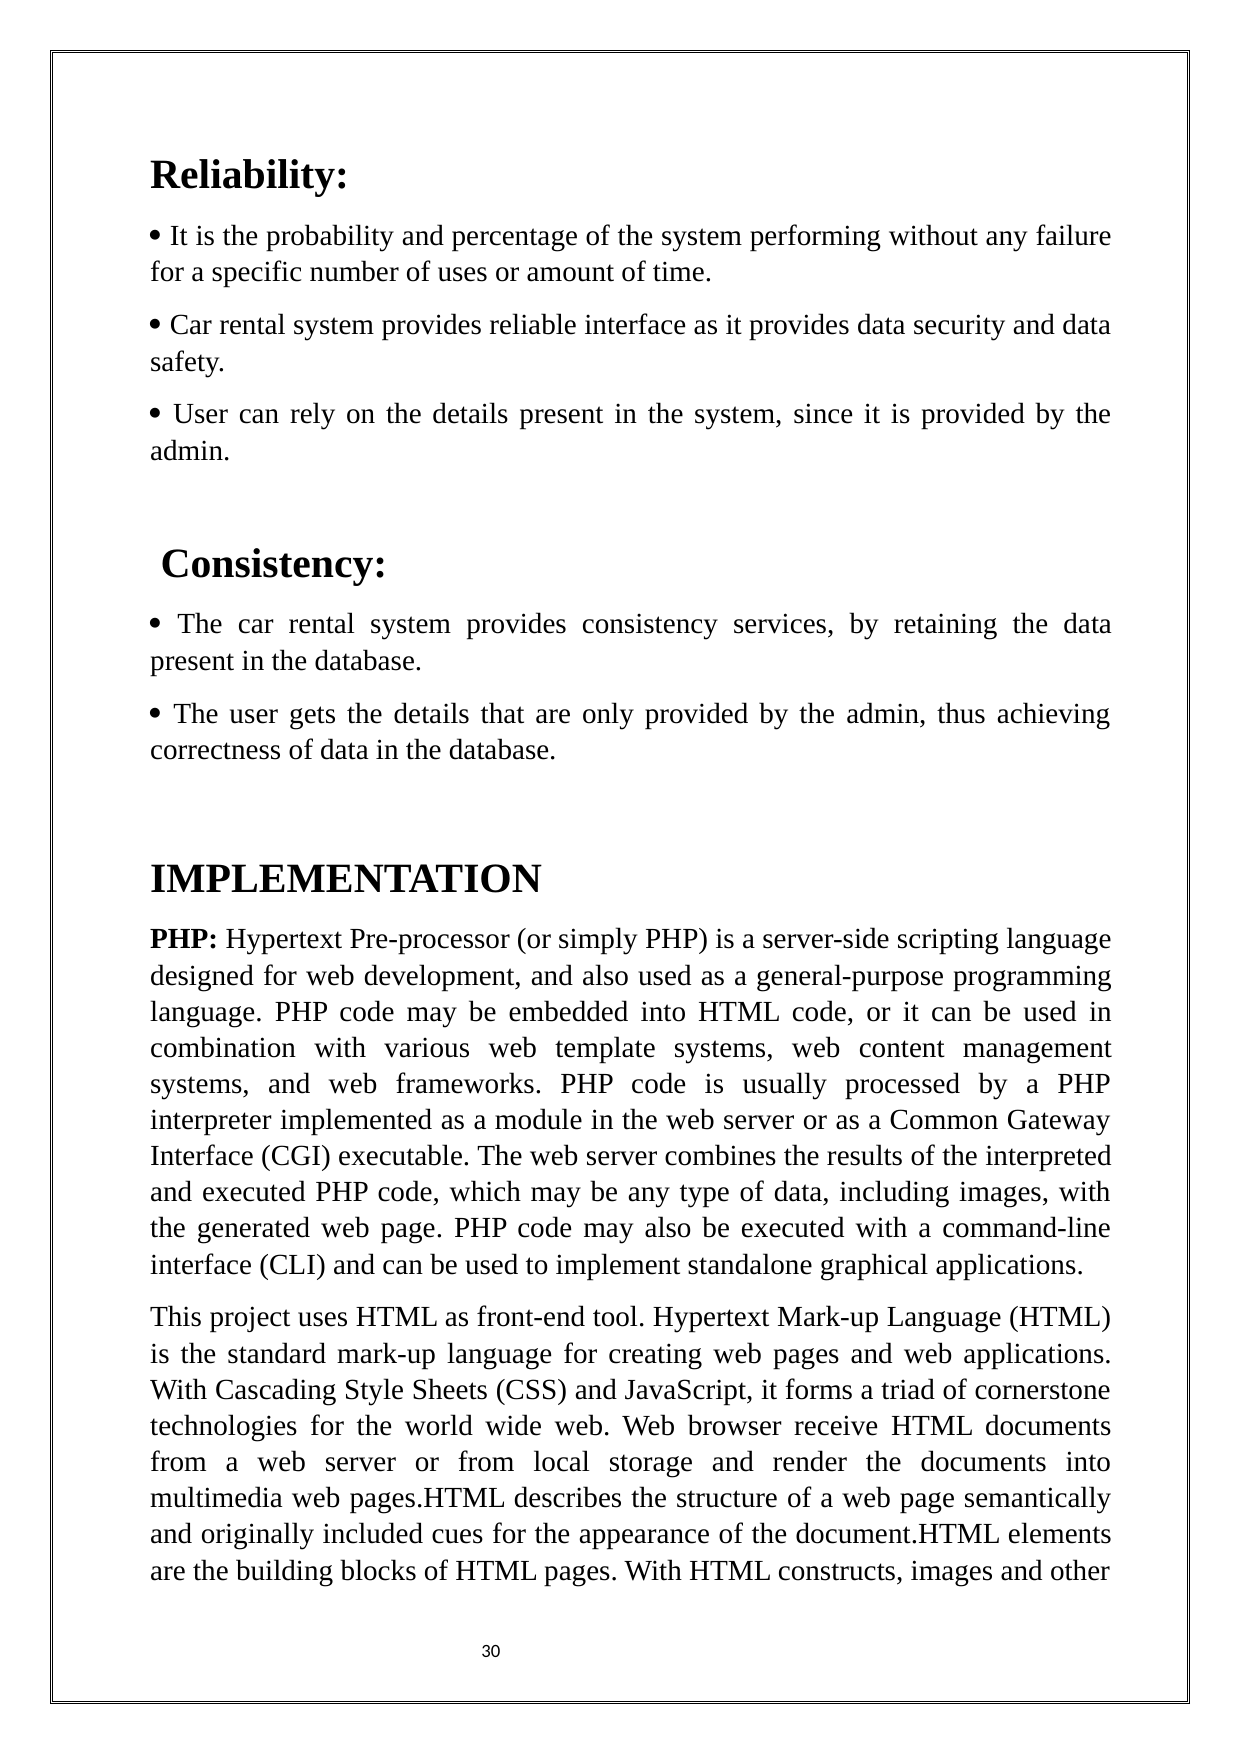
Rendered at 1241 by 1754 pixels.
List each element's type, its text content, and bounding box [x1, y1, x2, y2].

text PHP: Hypertext Pre-processor (or simply PHP) is a server-side scripting language designed for web development, and also used as a general-purpose programming language. PHP code may be embedded into HTML code, or it can be used in combination with various web template systems, web content management systems, and web frameworks. PHP code is usually processed by a PHP interpreter implemented as a module in the web server or as a Common Gateway Interface (CGI) executable. The web server combines the results of the interpreted and executed PHP code, which may be any type of data, including images, with the generated web page. PHP code may also be executed with a command-line interface (CLI) and can be used to implement standalone graphical applications. [150, 921, 1112, 1280]
text This project uses HTML as front-end tool. Hypertext Mark-up Language (HTML) is the standard mark-up language for creating web pages and web applications. With Cascading Style Sheets (CSS) and JavaScript, it forms a triad of cornerstone technologies for the world wide web. Web browser receive HTML documents from a web server or from local storage and render the documents into multimedia web pages.HTML describes the structure of a web page semantically and originally included cues for the appearance of the document.HTML elements are the building blocks of HTML pages. With HTML constructs, images and other [150, 1299, 1112, 1586]
text The car rental system provides consistency services, by retaining the data present in the database. [150, 607, 1112, 676]
text It is the probability and percentage of the system performing without any failure for a specific number of uses or amount of time. [150, 218, 1112, 288]
text Reliability: [150, 150, 1112, 198]
text User can rely on the details present in the system, since it is provided by the admin. [150, 396, 1112, 466]
text IMPLEMENTATION [150, 853, 1112, 901]
text Car rental system provides reliable interface as it provides data security and data safety. [150, 307, 1112, 377]
text The user gets the details that are only provided by the admin, thus achieving correctness of data in the database. [150, 696, 1112, 766]
text Consistency: [150, 538, 1112, 586]
